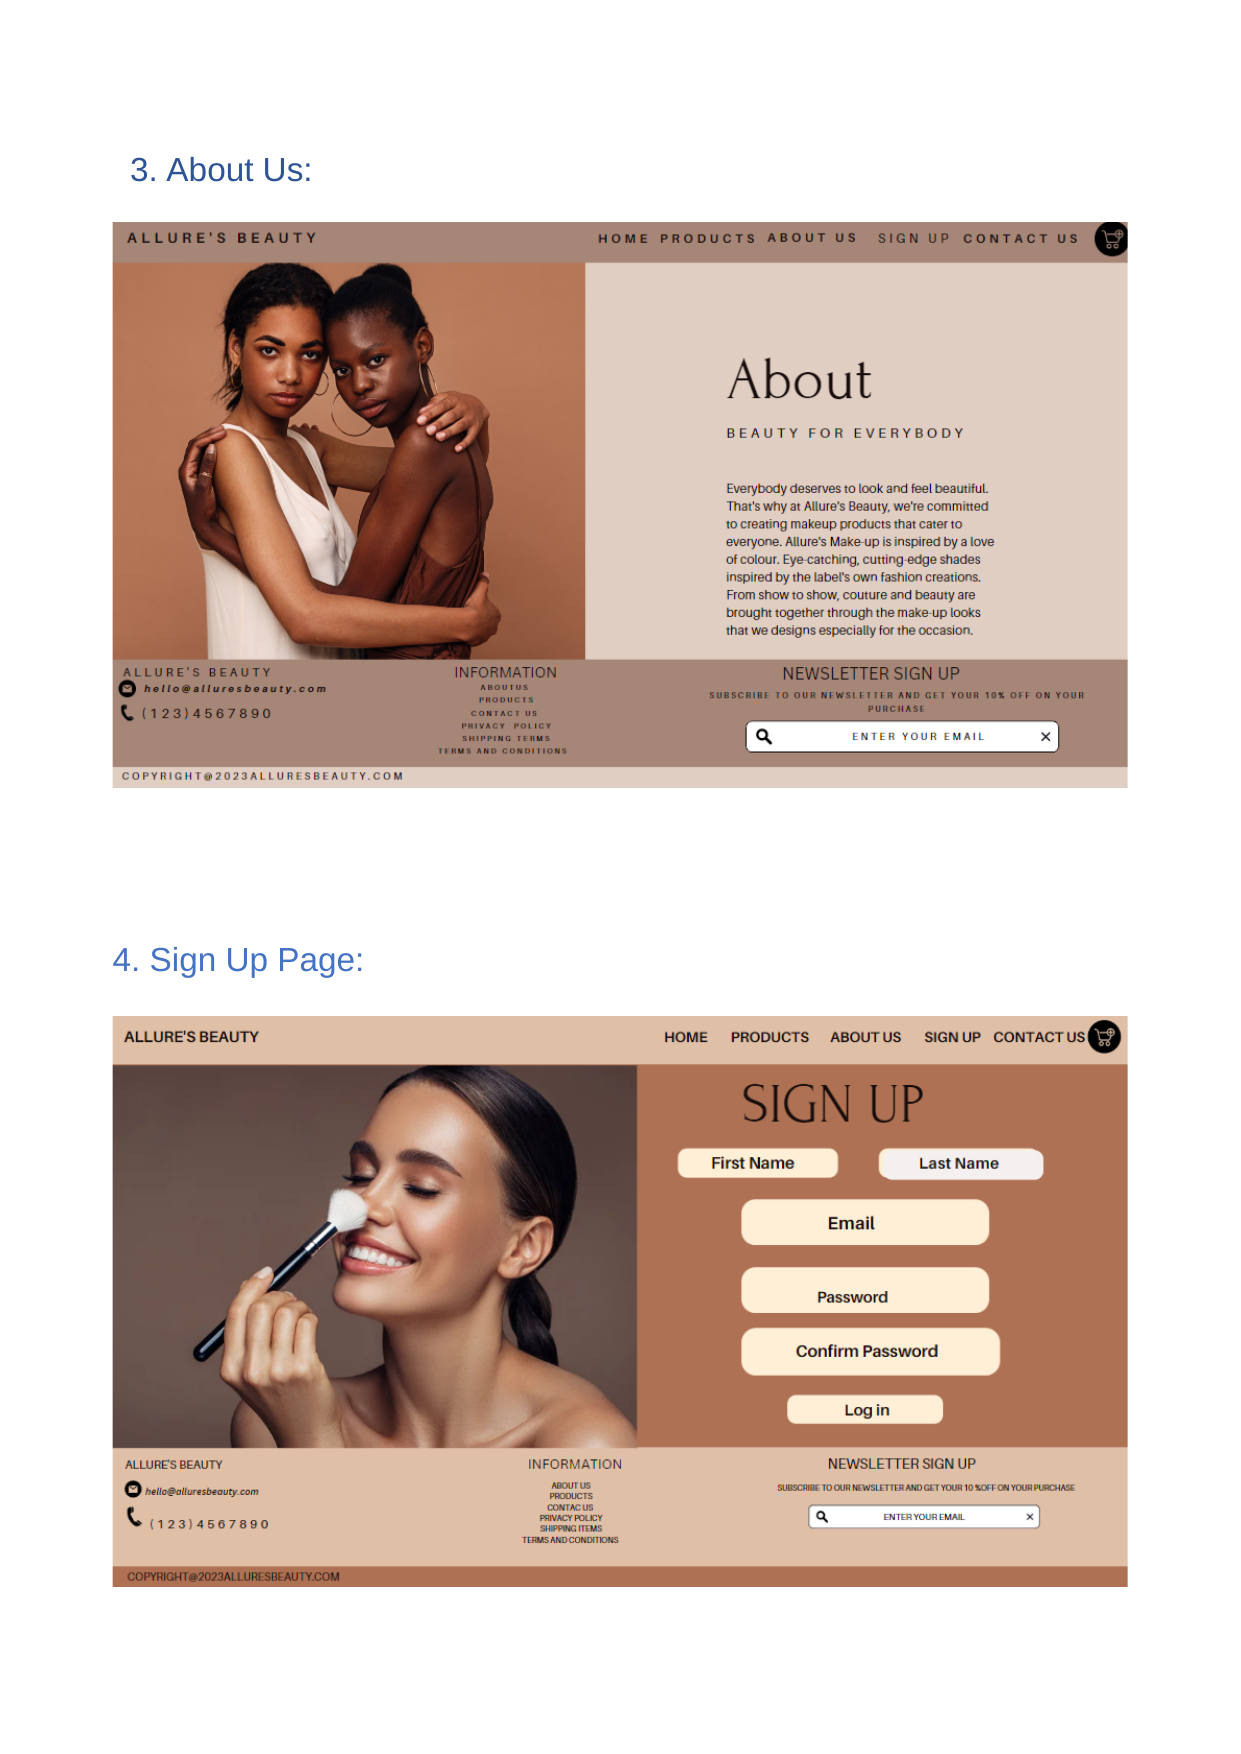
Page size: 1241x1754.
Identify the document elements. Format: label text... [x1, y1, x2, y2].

picture [112, 1016, 1128, 1587]
text 4. Sign Up Page: [112, 940, 1128, 978]
picture [112, 222, 1128, 788]
subtitle 3. About Us: [112, 150, 1128, 188]
